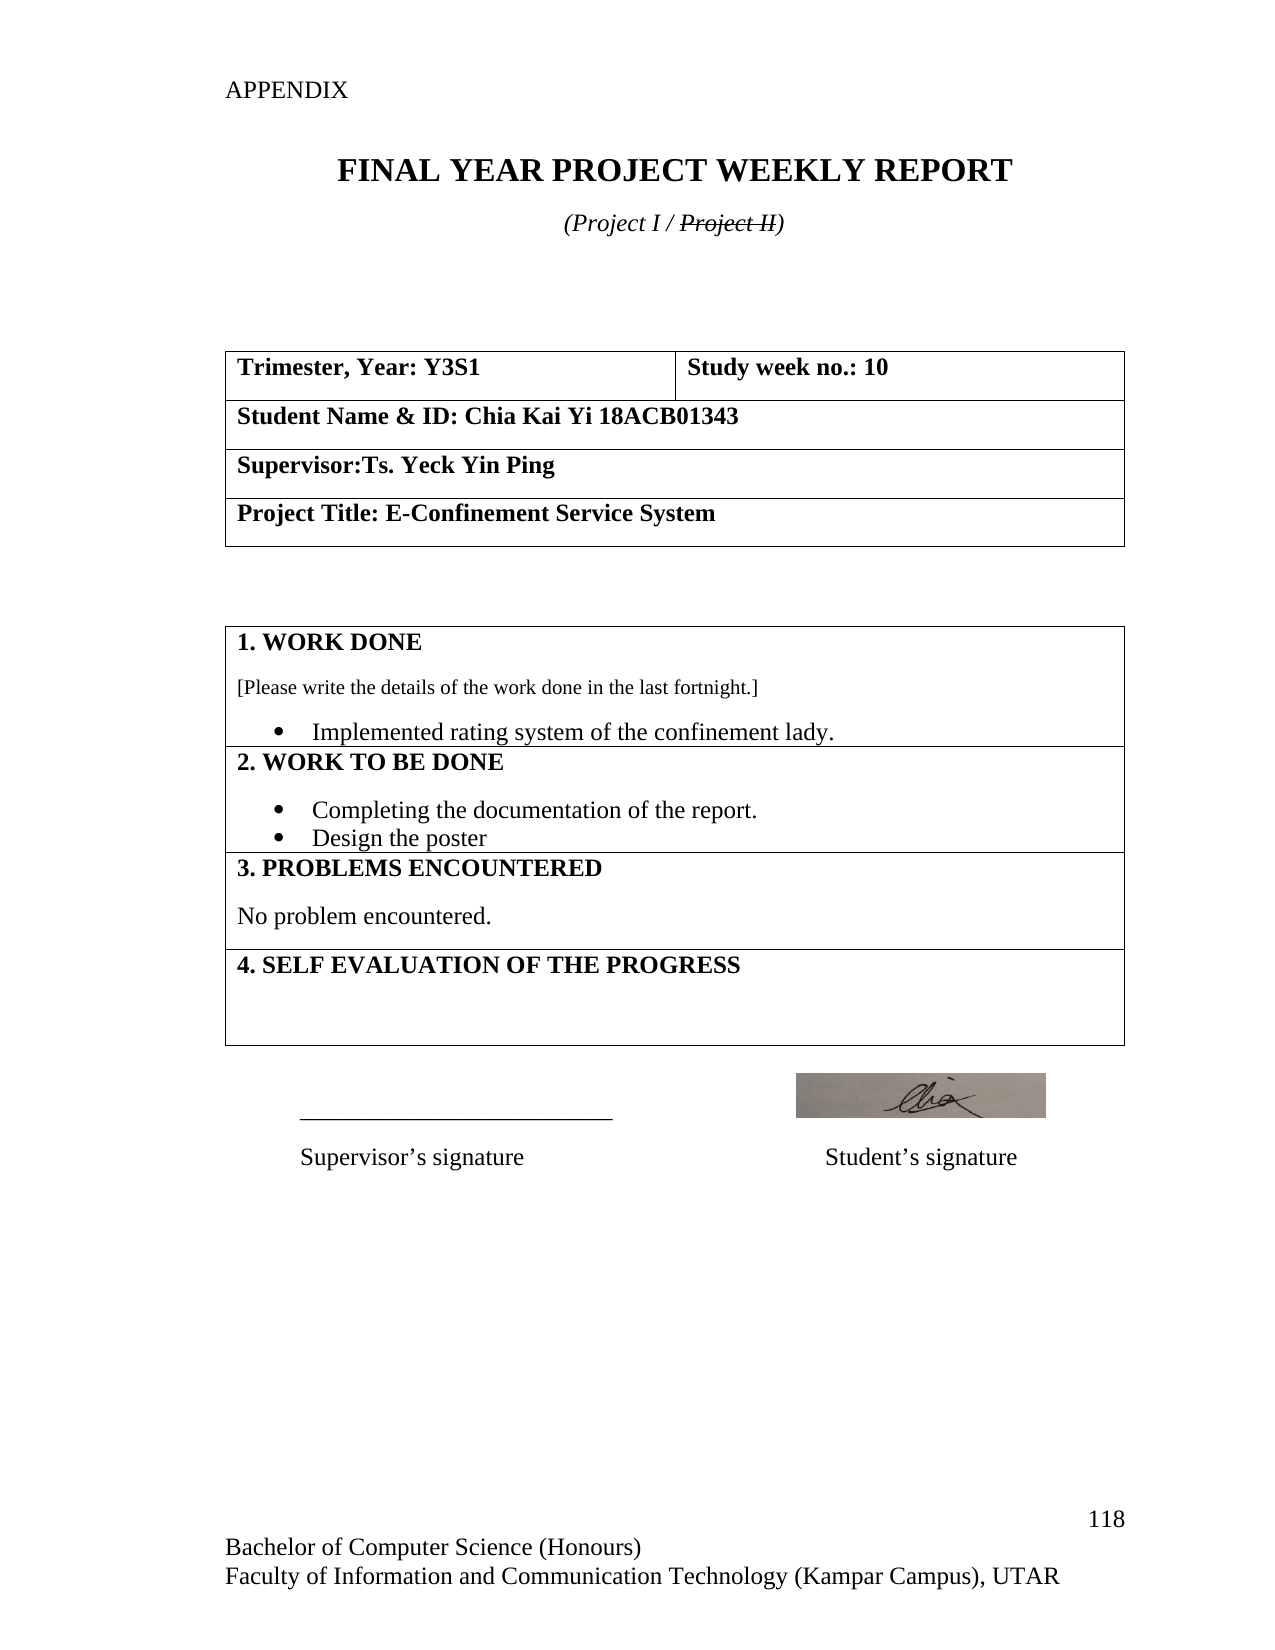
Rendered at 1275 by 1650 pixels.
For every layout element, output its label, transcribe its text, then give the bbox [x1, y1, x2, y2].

picture [796, 1073, 1046, 1118]
table_cell 4. SELF EVALUATION OF THE PROGRESS [226, 950, 1124, 1045]
table_header Trimester, Year: Y3S1 [226, 352, 675, 400]
table_cell 2. WORK TO BE DONE Completing the documentation of the report. Design the poster [226, 747, 1124, 852]
table_header Study week no.: 10 [676, 352, 1124, 400]
text Supervisor’s signature Student’s signature [225, 1142, 1125, 1170]
table_cell Supervisor:Ts. Yeck Yin Ping [226, 450, 1124, 497]
text (Project I / Project II) [225, 208, 1125, 237]
text FINAL YEAR PROJECT WEEKLY REPORT [225, 150, 1125, 188]
table_header 1. WORK DONE [Please write the details of the work done in the last fortnight.] Implemented rating system of the confinement lady. [226, 627, 1124, 746]
table_cell Student Name & ID: Chia Kai Yi 18ACB01343 [226, 401, 1124, 449]
table_cell 3. PROBLEMS ENCOUNTERED No problem encountered. [226, 853, 1124, 949]
table_cell Project Title: E-Confinement Service System [226, 499, 1124, 546]
text _________________________ [225, 1094, 1125, 1123]
